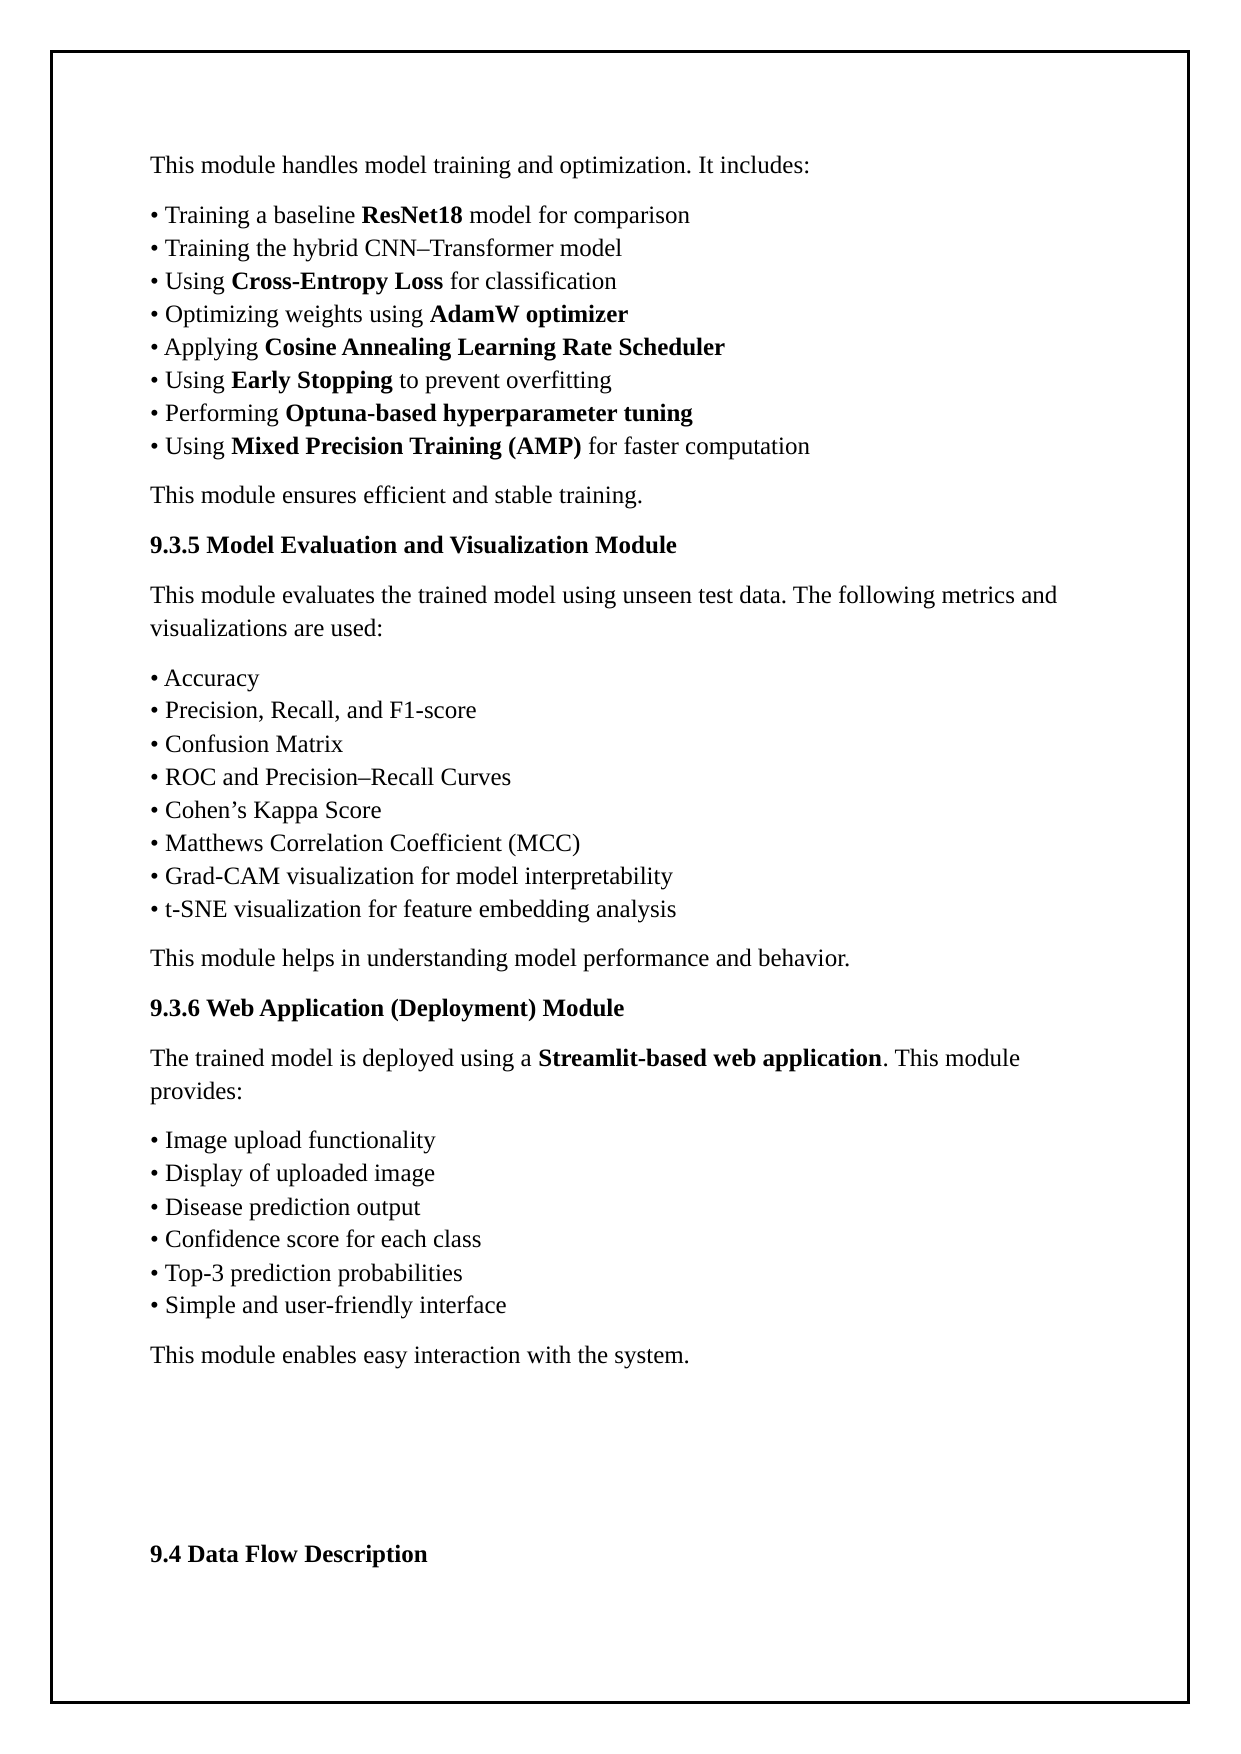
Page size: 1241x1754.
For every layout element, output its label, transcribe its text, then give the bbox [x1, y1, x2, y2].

text 9.3.6 Web Application (Deployment) Module [150, 993, 1090, 1022]
text • Training a baseline ResNet18 model for comparison • Training the hybrid CNN–Transformer model • Using Cross-Entropy Loss for classification • Optimizing weights using AdamW optimizer • Applying Cosine Annealing Learning Rate Scheduler • Using Early Stopping to prevent overfitting • Performing Optuna-based hyperparameter tuning • Using Mixed Precision Training (AMP) for faster computation [150, 200, 1090, 459]
text This module handles model training and optimization. It includes: [150, 150, 1090, 179]
text 9.4 Data Flow Description [150, 1539, 1090, 1568]
text This module ensures efficient and stable training. [150, 481, 1090, 509]
text This module enables easy interaction with the system. [150, 1340, 1090, 1369]
text • Image upload functionality • Display of uploaded image • Disease prediction output • Confidence score for each class • Top-3 prediction probabilities • Simple and user-friendly interface [150, 1126, 1090, 1319]
text 9.3.5 Model Evaluation and Visualization Module [150, 530, 1090, 559]
text This module evaluates the trained model using unseen test data. The following metrics and visualizations are used: [150, 580, 1090, 642]
text The trained model is deployed using a Streamlit-based web application. This module provides: [150, 1043, 1090, 1104]
text • Accuracy • Precision, Recall, and F1-score • Confusion Matrix • ROC and Precision–Recall Curves • Cohen’s Kappa Score • Matthews Correlation Coefficient (MCC) • Grad-CAM visualization for model interpretability • t-SNE visualization for feature embedding analysis [150, 663, 1090, 922]
text This module helps in understanding model performance and behavior. [150, 943, 1090, 972]
